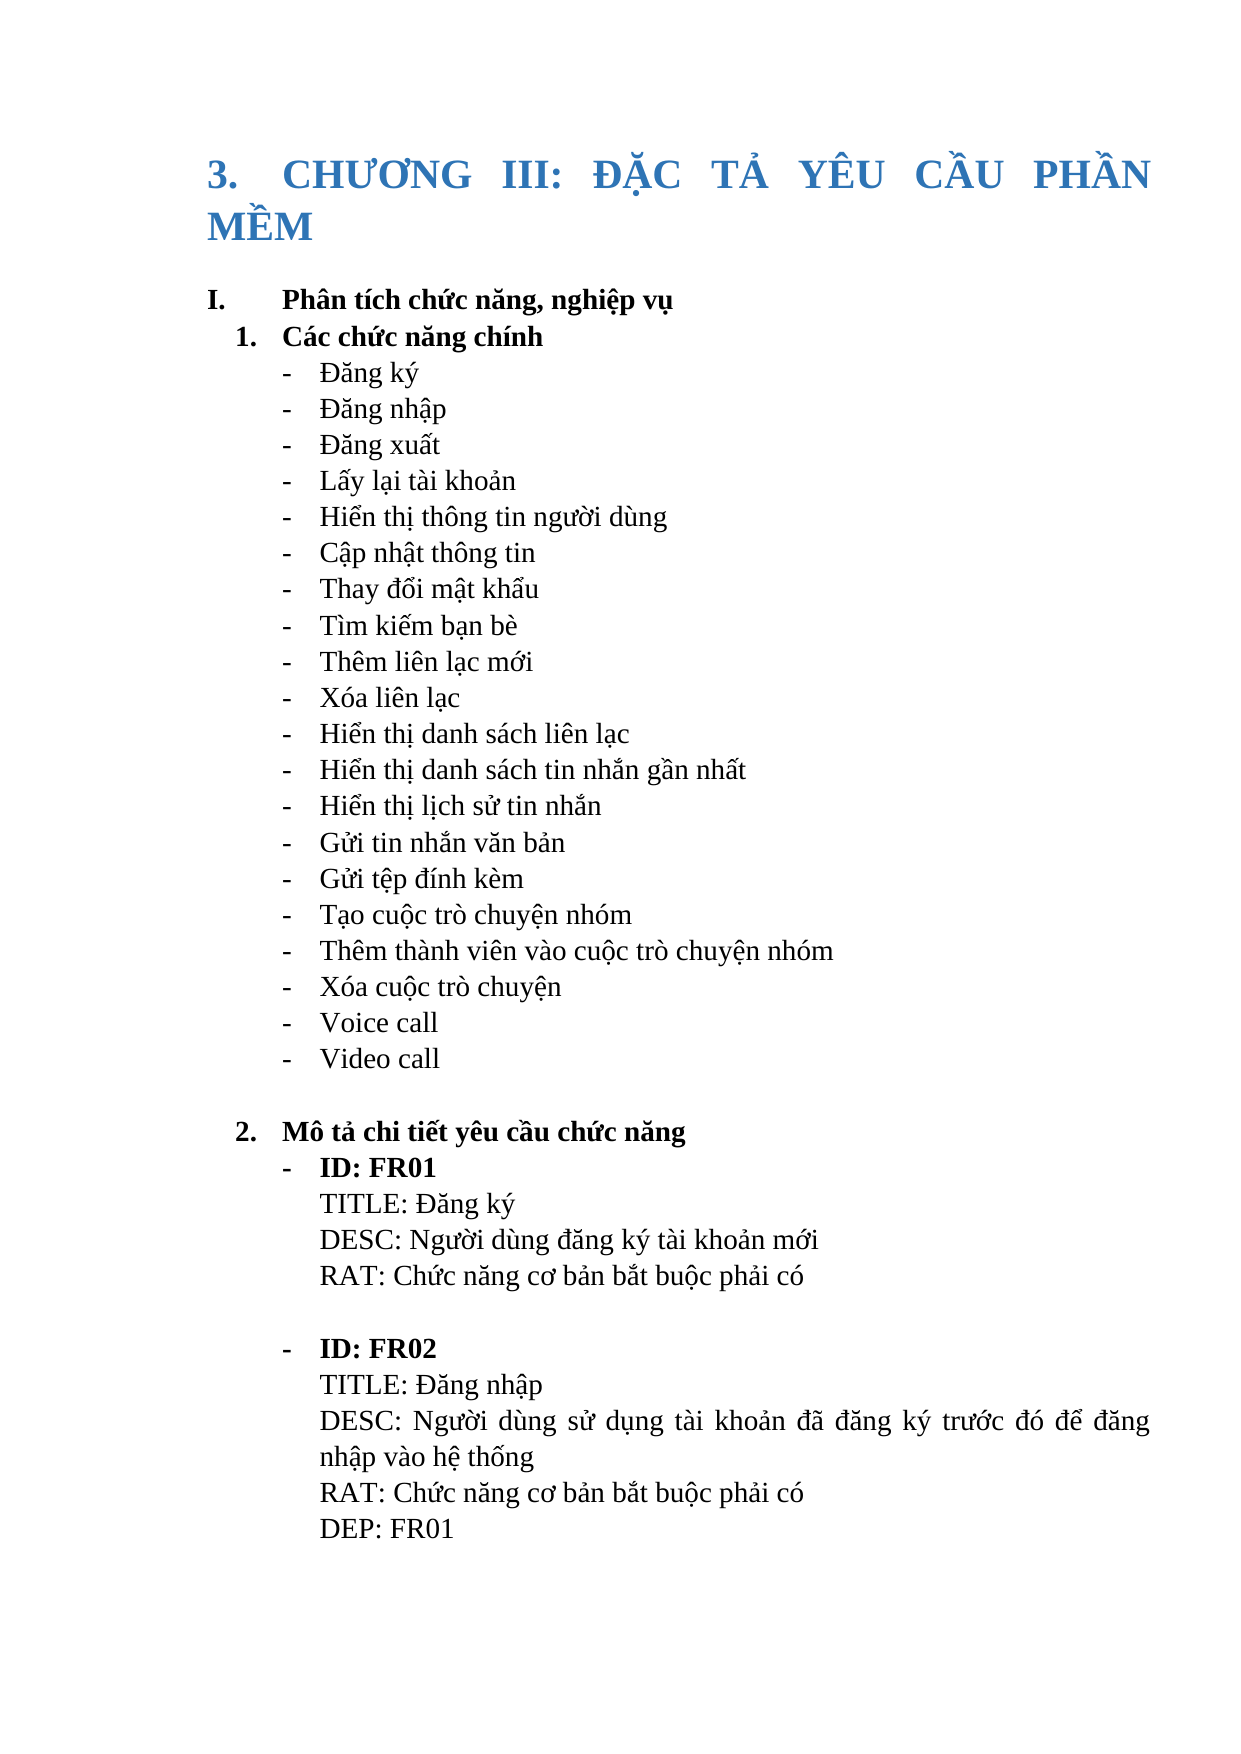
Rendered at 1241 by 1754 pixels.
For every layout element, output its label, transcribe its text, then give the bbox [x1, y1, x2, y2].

list RAT: Chức năng cơ bản bắt buộc phải có [319, 1258, 1152, 1292]
list Hiển thị danh sách liên lạc [282, 716, 1152, 750]
list Xóa liên lạc [282, 680, 1152, 714]
list Cập nhật thông tin [282, 536, 1152, 569]
list Mô tả chi tiết yêu cầu chức năng [235, 1114, 1152, 1147]
list Hiển thị thông tin người dùng [282, 499, 1152, 533]
list Hiển thị lịch sử tin nhắn [282, 788, 1152, 822]
list Xóa cuộc trò chuyện [282, 969, 1152, 1003]
list Đăng nhập [282, 391, 1152, 424]
list DESC: Người dùng đăng ký tài khoản mới [319, 1222, 1152, 1256]
list Gửi tin nhắn văn bản [282, 825, 1152, 858]
list Tạo cuộc trò chuyện nhóm [282, 897, 1152, 931]
list Tìm kiếm bạn bè [282, 608, 1152, 641]
list Các chức năng chính [235, 319, 1152, 352]
subtitle CHƯƠNG III: ĐẶC TẢ YÊU CẦU PHẦN MỀM [207, 150, 1152, 249]
list Video call [282, 1042, 1152, 1075]
list Gửi tệp đính kèm [282, 861, 1152, 894]
list Đăng ký [282, 355, 1152, 388]
list DESC: Người dùng sử dụng tài khoản đã đăng ký trước đó để đăng nhập vào hệ thống [319, 1403, 1152, 1473]
list Đăng xuất [282, 427, 1152, 461]
list Voice call [282, 1005, 1152, 1039]
list ID: FR02 [282, 1331, 1152, 1364]
list Thêm thành viên vào cuộc trò chuyện nhóm [282, 933, 1152, 967]
list DEP: FR01 [319, 1511, 1152, 1545]
list Lấy lại tài khoản [282, 463, 1152, 497]
list Thay đổi mật khẩu [282, 572, 1152, 605]
list ID: FR01 [282, 1150, 1152, 1183]
list Hiển thị danh sách tin nhắn gần nhất [282, 752, 1152, 786]
list TITLE: Đăng ký [319, 1186, 1152, 1220]
list TITLE: Đăng nhập [319, 1367, 1152, 1400]
list Thêm liên lạc mới [282, 644, 1152, 677]
list RAT: Chức năng cơ bản bắt buộc phải có [319, 1475, 1152, 1509]
list Phân tích chức năng, nghiệp vụ [207, 282, 1152, 316]
